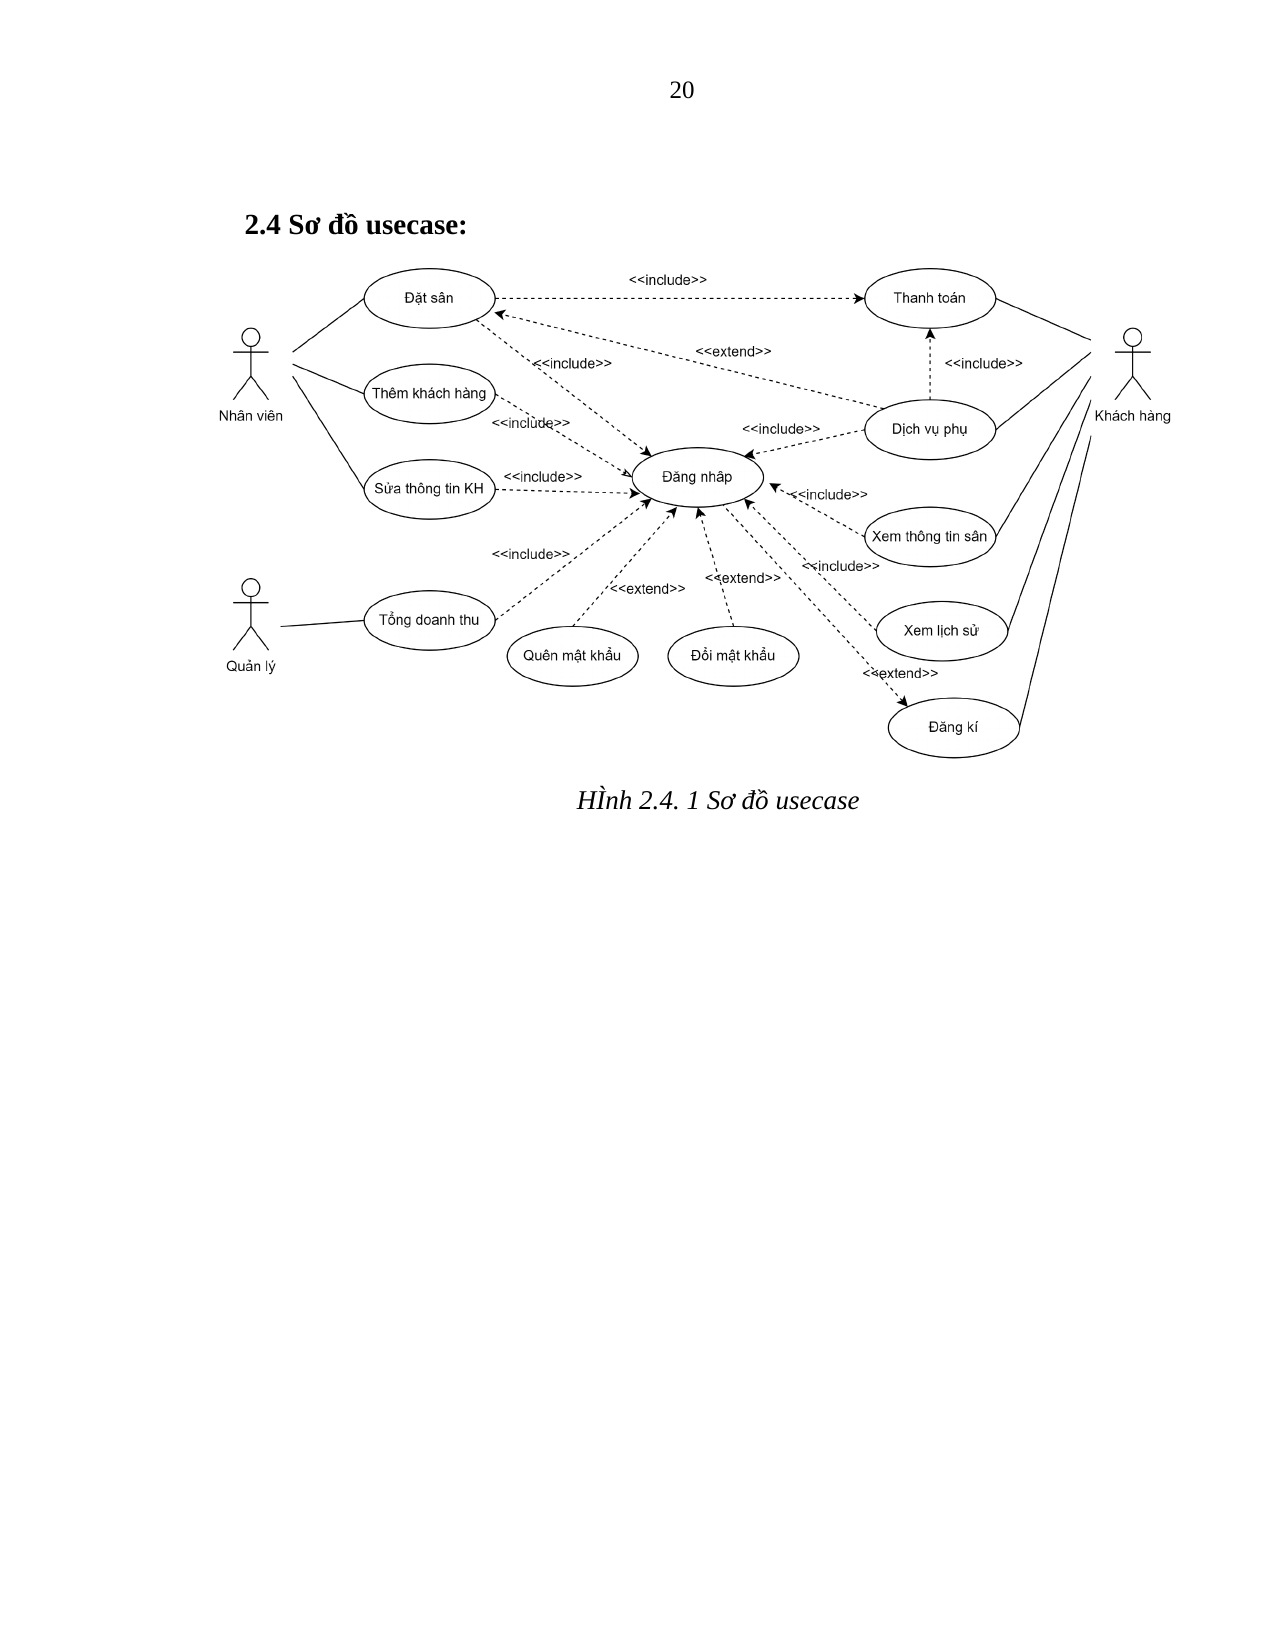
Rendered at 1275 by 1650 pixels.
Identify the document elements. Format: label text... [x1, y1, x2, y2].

text 2.4 Sơ đồ usecase: [244, 207, 1157, 240]
picture [206, 257, 1182, 770]
